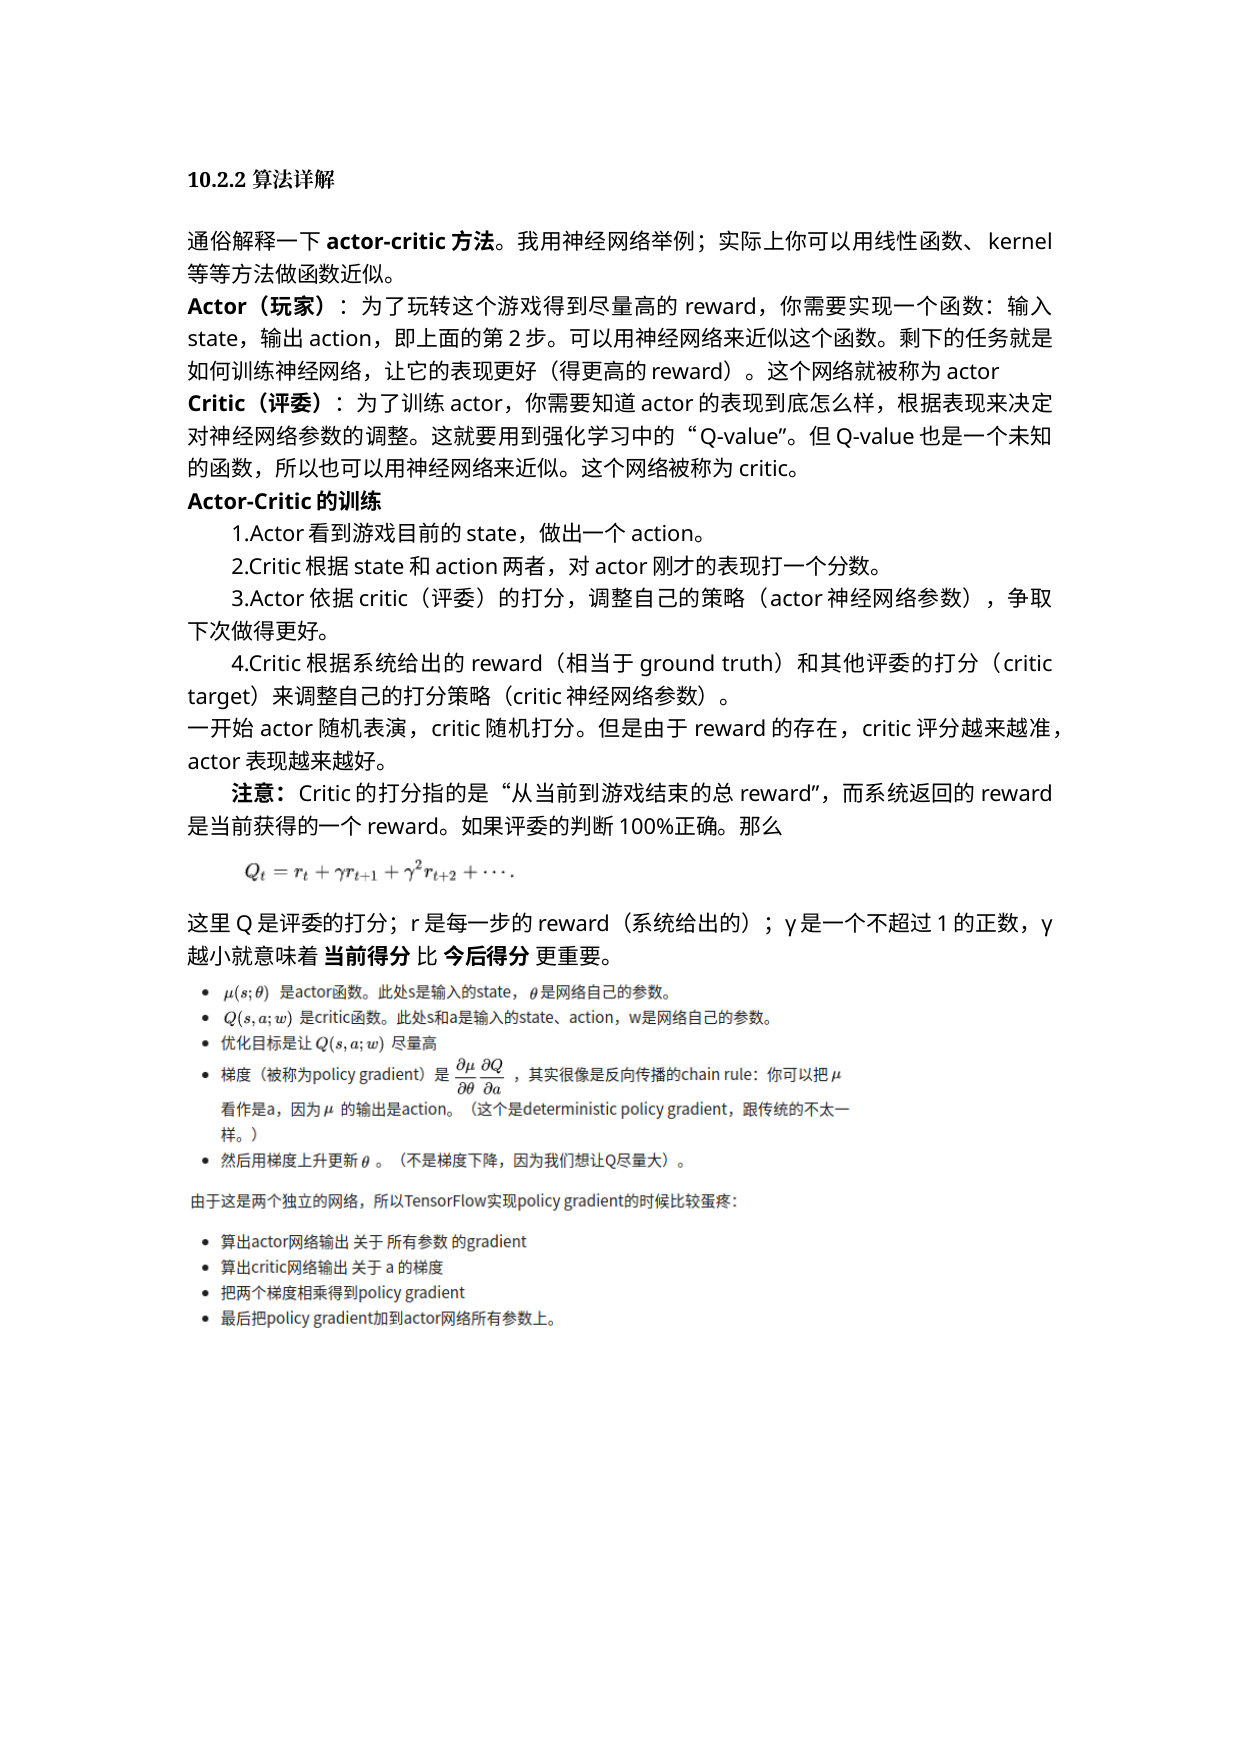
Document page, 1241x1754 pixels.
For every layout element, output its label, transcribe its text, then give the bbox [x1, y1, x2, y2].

text 1.Actor看到游戏目前的state，做出一个action。 [187, 516, 1053, 549]
text 2.Critic根据state和action两者，对actor刚才的表现打一个分数。 [187, 549, 1053, 581]
subtitle 10.2.2 算法详解 [187, 162, 1053, 194]
text 一开始actor随机表演，critic随机打分。但是由于reward的存在，critic评分越来越准，actor表现越来越好。 [187, 711, 1053, 776]
picture [231, 841, 551, 887]
text 3.Actor依据critic（评委）的打分，调整自己的策略（actor神经网络参数），争取下次做得更好。 [187, 581, 1053, 646]
text Critic（评委）：为了训练actor，你需要知道actor的表现到底怎么样，根据表现来决定对神经网络参数的调整。这就要用到强化学习中的“Q-value”。但Q-value也是一个未知的函数，所以也可以用神经网络来近似。这个网络被称为critic。 [187, 386, 1053, 484]
text 4.Critic根据系统给出的reward（相当于ground truth）和其他评委的打分（critic target）来调整自己的打分策略（critic神经网络参数）。 [187, 646, 1053, 711]
text 通俗解释一下actor-critic方法。我用神经网络举例；实际上你可以用线性函数、kernel等等方法做函数近似。 [187, 224, 1053, 289]
picture [187, 971, 869, 1335]
text 注意：Critic的打分指的是“从当前到游戏结束的总reward”，而系统返回的reward是当前获得的一个reward。如果评委的判断100%正确。那么 [187, 776, 1053, 841]
text Actor（玩家）：为了玩转这个游戏得到尽量高的reward，你需要实现一个函数：输入state，输出action，即上面的第2步。可以用神经网络来近似这个函数。剩下的任务就是如何训练神经网络，让它的表现更好（得更高的reward）。这个网络就被称为actor [187, 289, 1053, 386]
text 这里Q是评委的打分；r是每一步的reward（系统给出的）；γ是一个不超过1的正数，γ越小就意味着 当前得分 比 今后得分 更重要。 [187, 906, 1053, 971]
text Actor-Critic的训练 [187, 484, 1053, 516]
